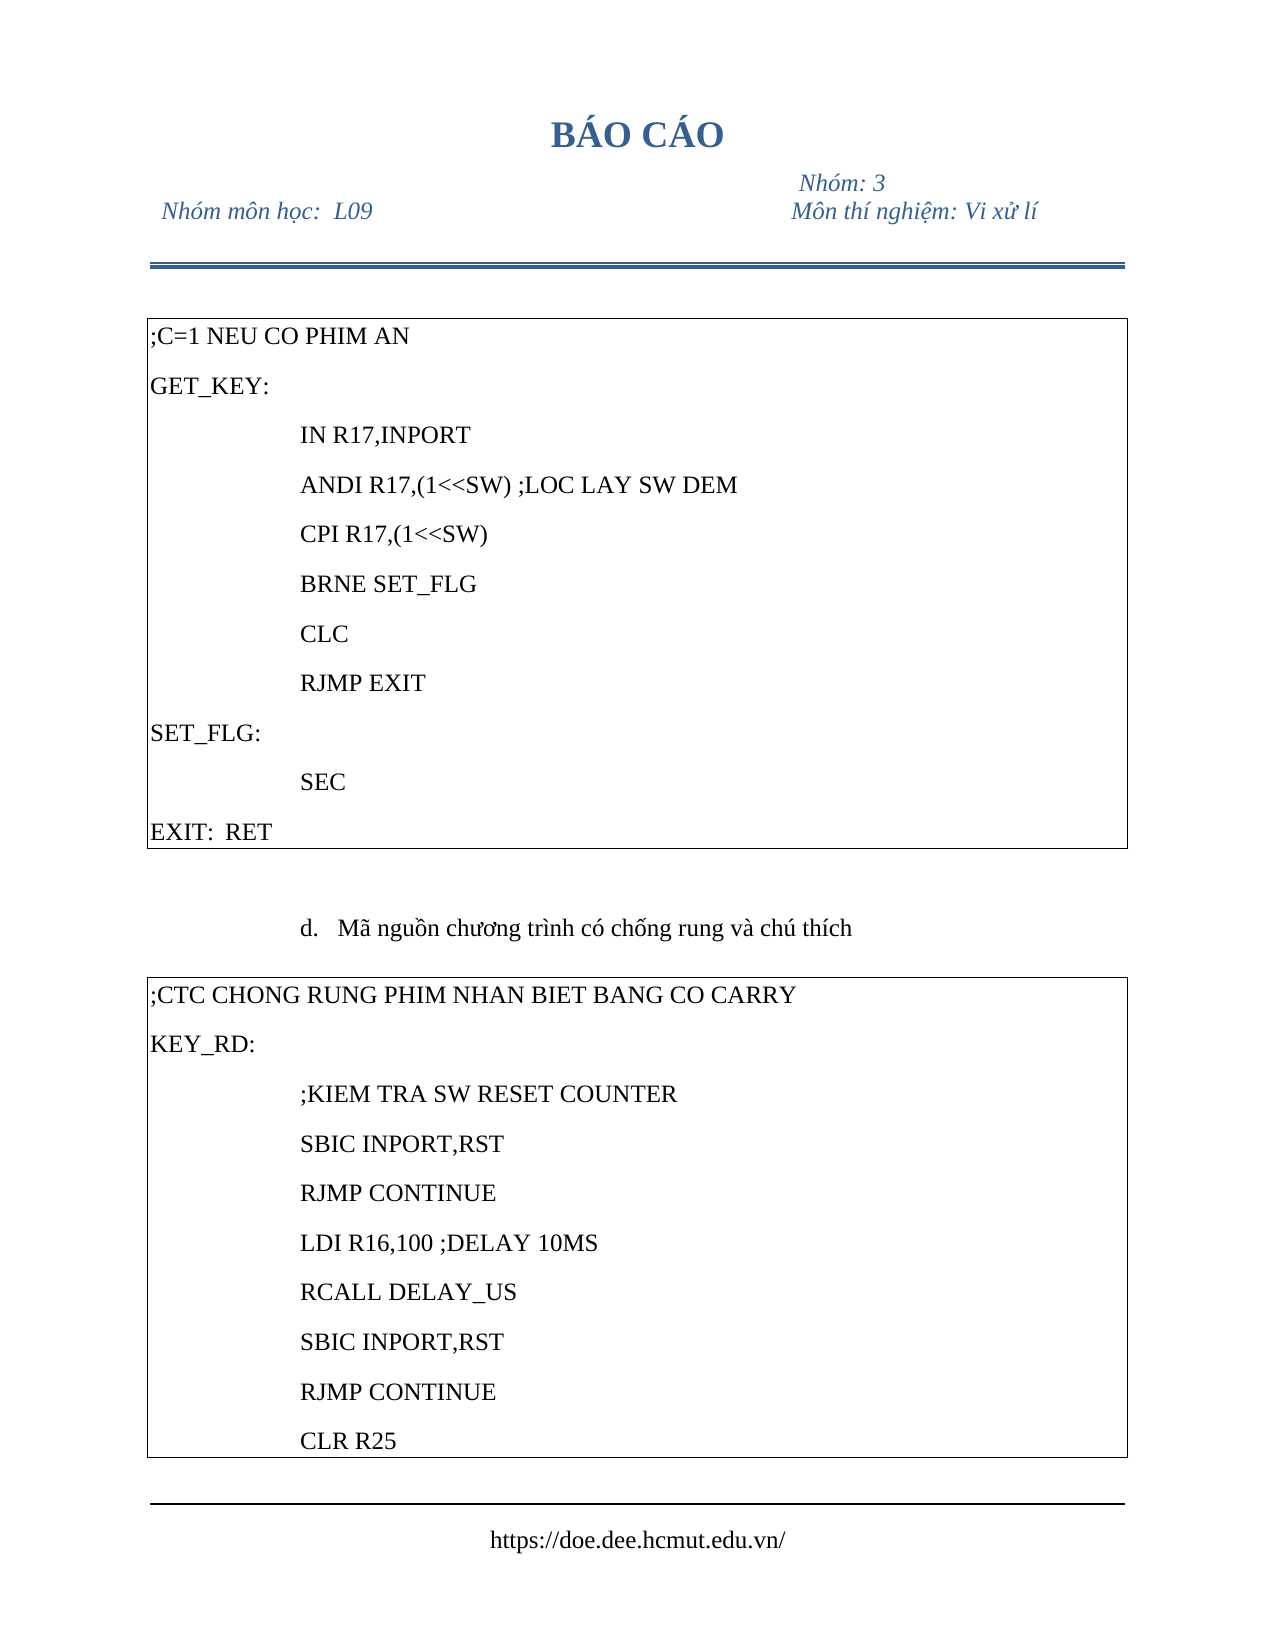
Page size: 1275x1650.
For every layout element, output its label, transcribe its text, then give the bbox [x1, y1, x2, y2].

text EXIT: RET [148, 814, 1127, 848]
text SEC [148, 764, 1127, 796]
text SET_FLG: [148, 715, 1127, 747]
list Mã nguồn chương trình có chống rung và chú thích [300, 913, 1125, 942]
text CLC [148, 616, 1127, 647]
text GET_KEY: [148, 368, 1127, 399]
text BRNE SET_FLG [148, 566, 1127, 598]
text ;KIEM TRA SW RESET COUNTER [148, 1076, 1127, 1108]
text RJMP CONTINUE [148, 1373, 1127, 1405]
text ;CTC CHONG RUNG PHIM NHAN BIET BANG CO CARRY [148, 978, 1127, 1009]
text SBIC INPORT,RST [148, 1126, 1127, 1157]
text CLR R25 [148, 1423, 1127, 1457]
text IN R17,INPORT [148, 417, 1127, 449]
text ANDI R17,(1<<SW) ;LOC LAY SW DEM [148, 467, 1127, 499]
text RCALL DELAY_US [148, 1274, 1127, 1306]
text ;C=1 NEU CO PHIM AN [148, 319, 1127, 350]
text RJMP CONTINUE [148, 1175, 1127, 1207]
text CPI R17,(1<<SW) [148, 516, 1127, 548]
text KEY_RD: [148, 1026, 1127, 1058]
text RJMP EXIT [148, 665, 1127, 697]
text SBIC INPORT,RST [148, 1324, 1127, 1356]
text LDI R16,100 ;DELAY 10MS [148, 1225, 1127, 1257]
